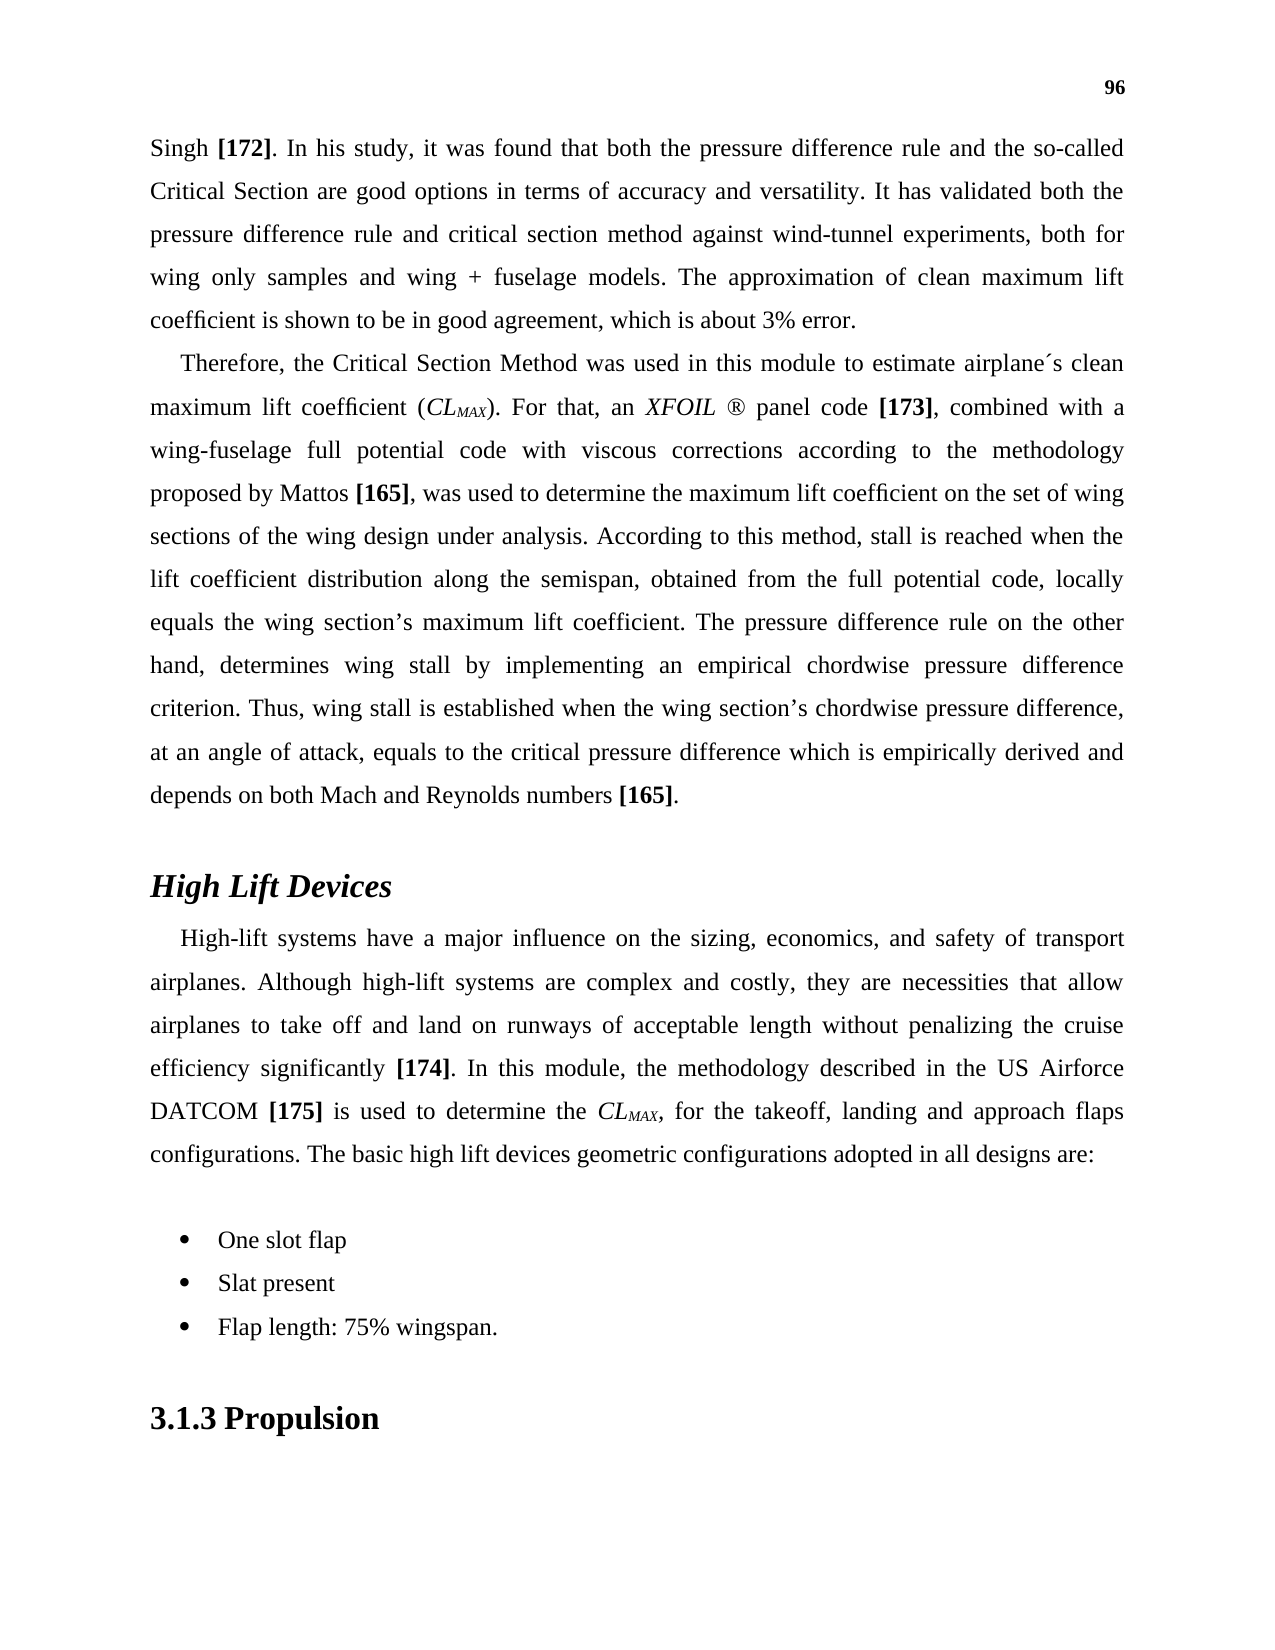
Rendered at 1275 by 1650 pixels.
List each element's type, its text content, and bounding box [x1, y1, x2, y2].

list One slot flap [180, 1225, 1125, 1254]
list Propulsion [150, 1398, 1125, 1436]
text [150, 133, 1125, 334]
list Flap length: 75% wingspan. [180, 1312, 1125, 1340]
text Therefore, the Critical Section Method was used in this module to estimate airplane´s clean maximum lift coefﬁcient (CLMAX). For that, an XFOIL ® panel code , combined with a wing-fuselage full potential code with viscous corrections according to the methodology proposed by Mattos , was used to determine the maximum lift coefﬁcient on the set of wing sections of the wing design under analysis. According to this method, stall is reached when the lift coefficient distribution along the semispan, obtained from the full potential code, locally equals the wing section’s maximum lift coefficient. The pressure difference rule on the other hand, determines wing stall by implementing an empirical chordwise pressure difference criterion. Thus, wing stall is established when the wing section’s chordwise pressure difference, at an angle of attack, equals to the critical pressure difference which is empirically derived and depends on both Mach and Reynolds numbers . [150, 348, 1125, 808]
text High Lift Devices [150, 866, 1125, 904]
list Slat present [180, 1268, 1125, 1297]
text High-lift systems have a major influence on the sizing, economics, and safety of transport airplanes. Although high-lift systems are complex and costly, they are necessities that allow airplanes to take off and land on runways of acceptable length without penalizing the cruise efficiency significantly . In this module, the methodology described in the US Airforce DATCOM is used to determine the CLMAX, for the takeoff, landing and approach flaps configurations. The basic high lift devices geometric configurations adopted in all designs are: [150, 923, 1125, 1168]
